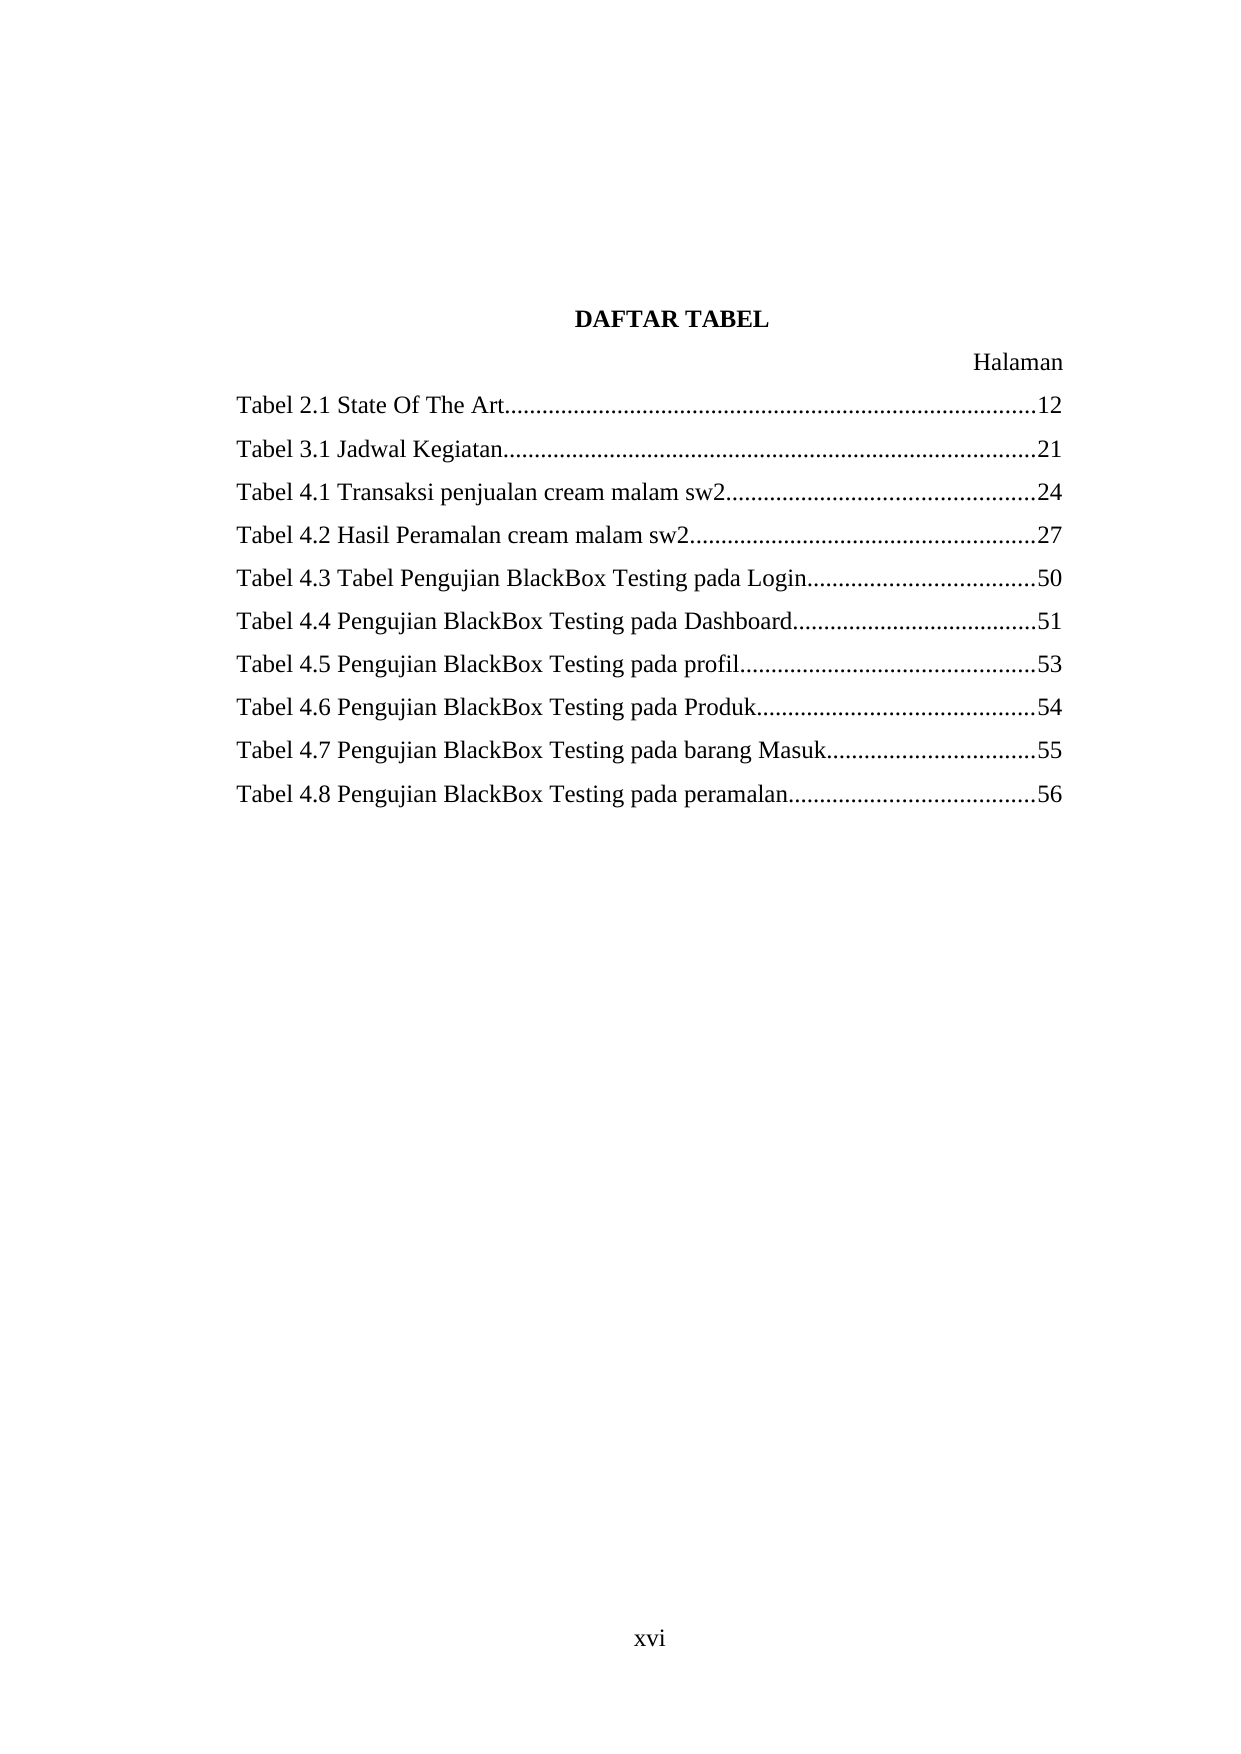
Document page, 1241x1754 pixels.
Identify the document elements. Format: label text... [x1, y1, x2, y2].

text Tabel 4.8 Pengujian BlackBox Testing pada peramalan 56 [236, 779, 1063, 807]
text Tabel 4.3 Tabel Pengujian BlackBox Testing pada Login 50 [236, 563, 1063, 592]
text Tabel 4.6 Pengujian BlackBox Testing pada Produk 54 [236, 692, 1063, 721]
text Tabel 3.1 Jadwal Kegiatan 21 [236, 434, 1063, 462]
text Tabel 2.1 State Of The Art 12 [236, 391, 1063, 419]
subtitle DAFTAR TABEL [281, 304, 1063, 333]
text Halaman [236, 347, 1063, 376]
text Tabel 4.7 Pengujian BlackBox Testing pada barang Masuk 55 [236, 736, 1063, 764]
text Tabel 4.4 Pengujian BlackBox Testing pada Dashboard 51 [236, 606, 1063, 635]
text Tabel 4.1 Transaksi penjualan cream malam sw2 24 [236, 477, 1063, 506]
text Tabel 4.2 Hasil Peramalan cream malam sw2. 27 [236, 520, 1063, 549]
text Tabel 4.5 Pengujian BlackBox Testing pada profil 53 [236, 649, 1063, 678]
